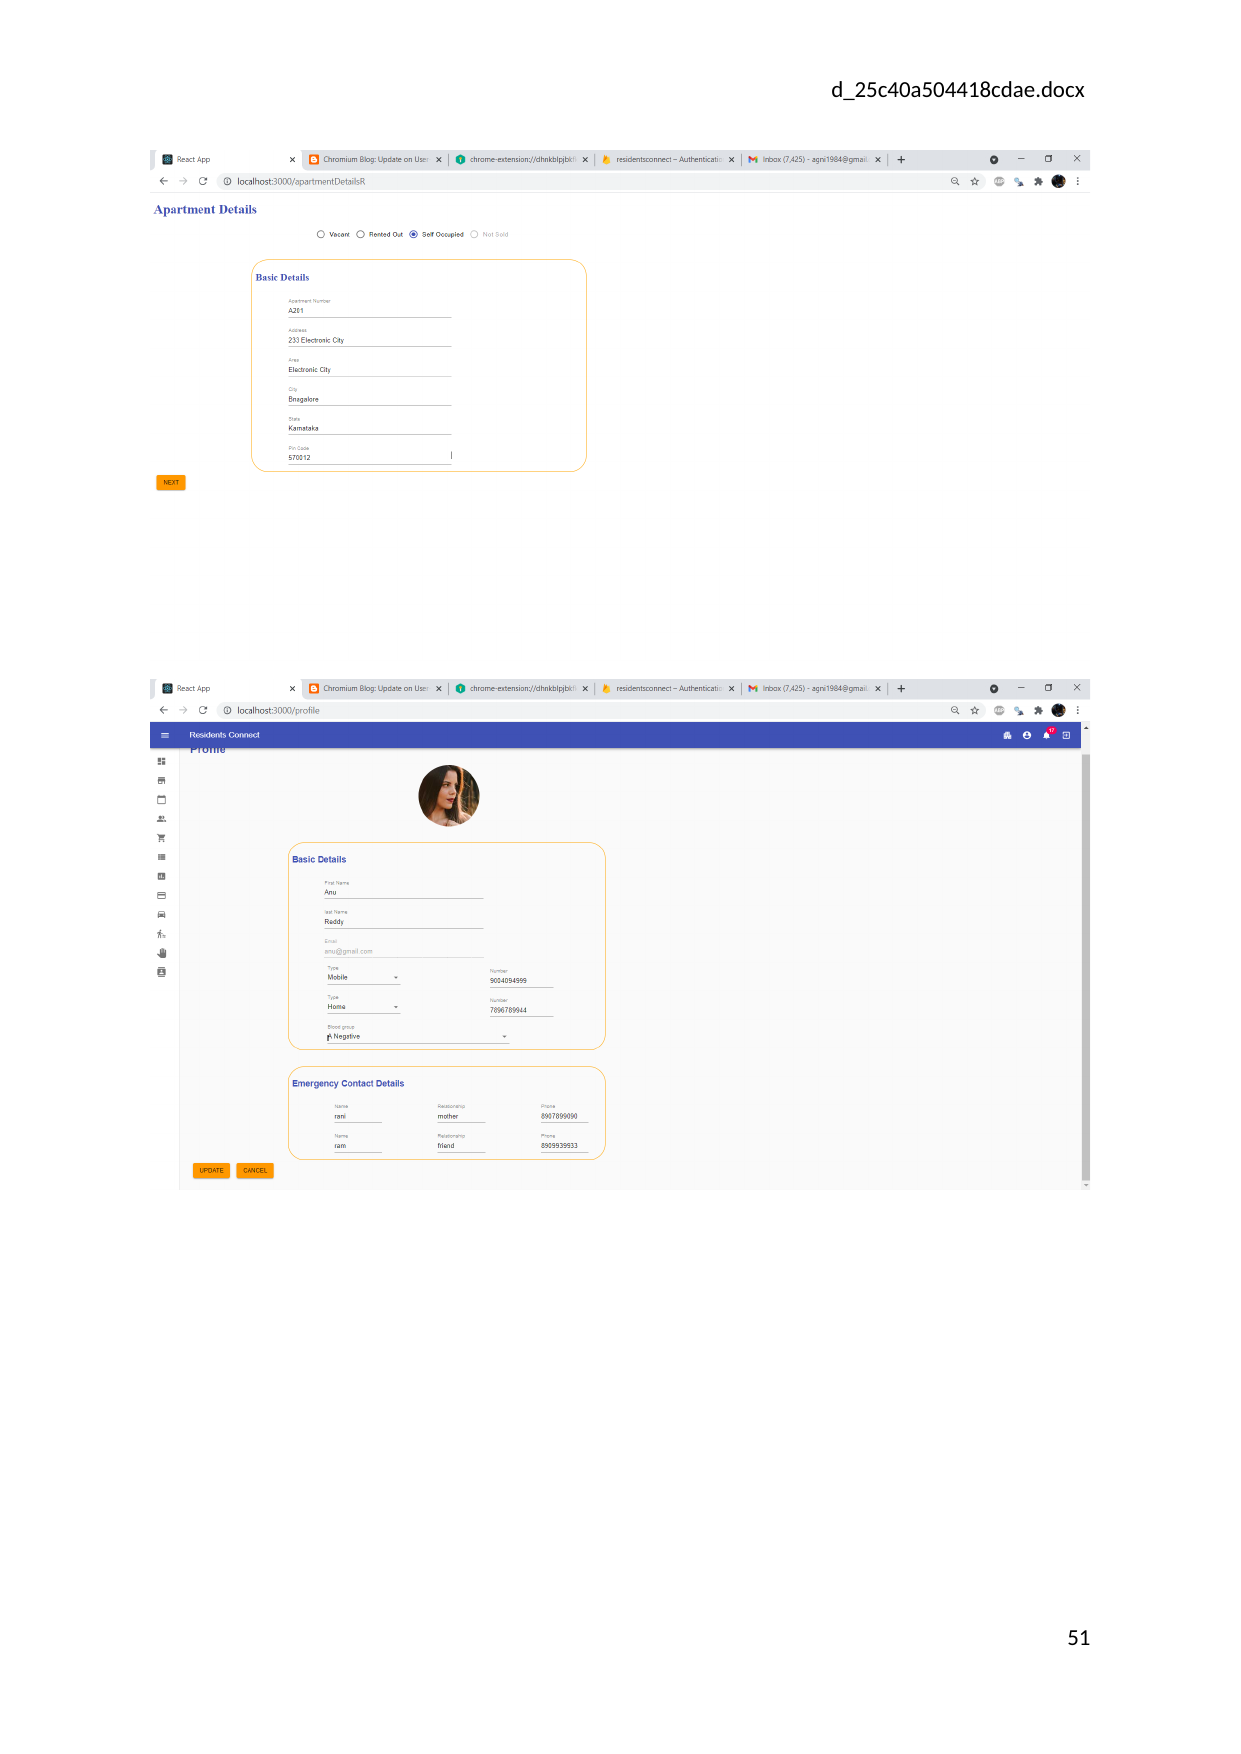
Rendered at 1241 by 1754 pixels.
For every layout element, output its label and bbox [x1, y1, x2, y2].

picture [150, 679, 1091, 1190]
picture [150, 150, 1091, 661]
